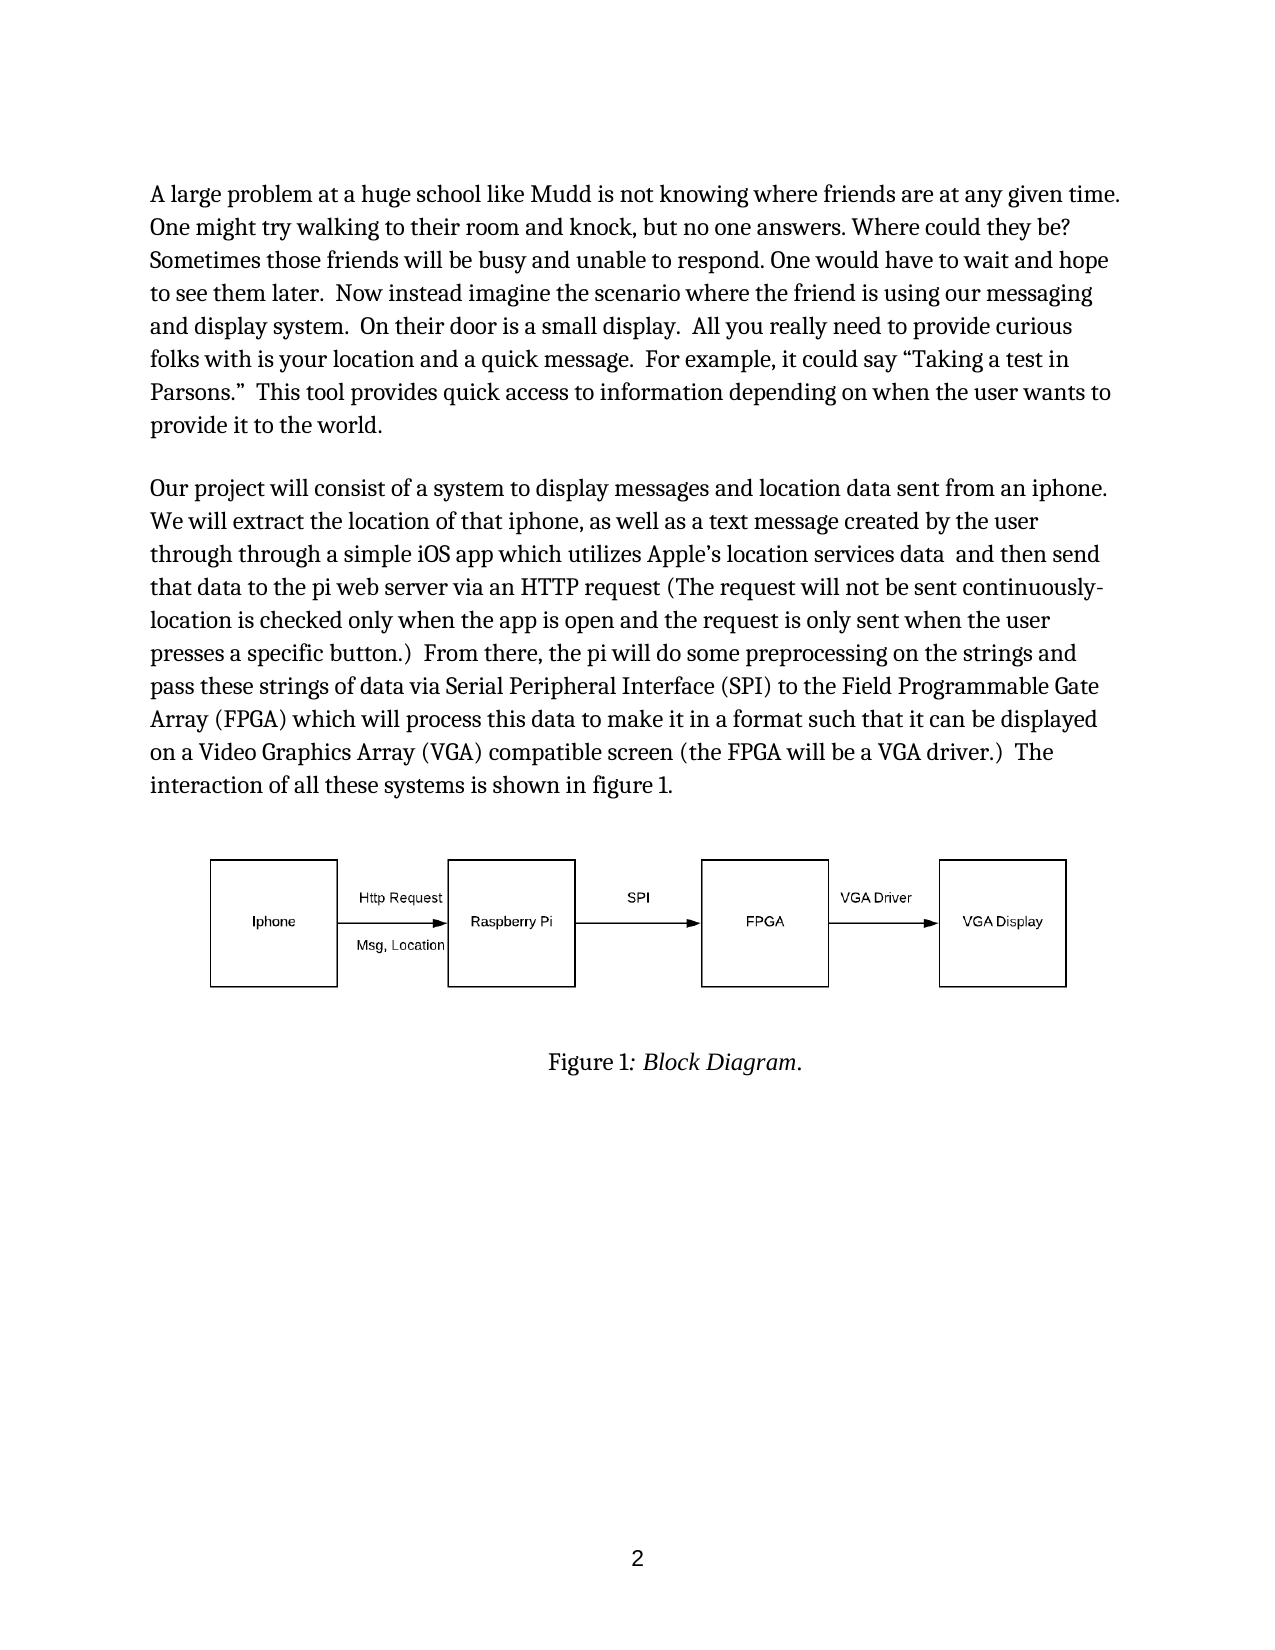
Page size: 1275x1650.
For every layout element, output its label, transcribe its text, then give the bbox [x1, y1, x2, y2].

picture [150, 837, 1125, 1010]
text Our project will consist of a system to display messages and location data sent from an iphone. We will extract the location of that iphone, as well as a text message created by the user through through a simple iOS app which utilizes Apple’s location services data and then send that data to the pi web server via an HTTP request (The request will not be sent continuously-location is checked only when the app is open and the request is only sent when the user presses a specific button.) From there, the pi will do some preprocessing on the strings and pass these strings of data via Serial Peripheral Interface (SPI) to the Field Programmable Gate Array (FPGA) which will process this data to make it in a format such that it can be displayed on a Video Graphics Array (VGA) compatible screen (the FPGA will be a VGA driver.) The interaction of all these systems is shown in figure 1. [150, 474, 1125, 800]
text A large problem at a huge school like Mudd is not knowing where friends are at any given time. One might try walking to their room and knock, but no one answers. Where could they be? Sometimes those friends will be busy and unable to respond. One would have to wait and hope to see them later. Now instead imagine the scenario where the friend is using our messaging and display system. On their door is a small display. All you really need to provide curious folks with is your location and a quick message. For example, it could say “Taking a test in Parsons.” This tool provides quick access to information depending on when the user wants to provide it to the world. [150, 180, 1125, 470]
text Figure 1: Block Diagram. [150, 1047, 1125, 1076]
